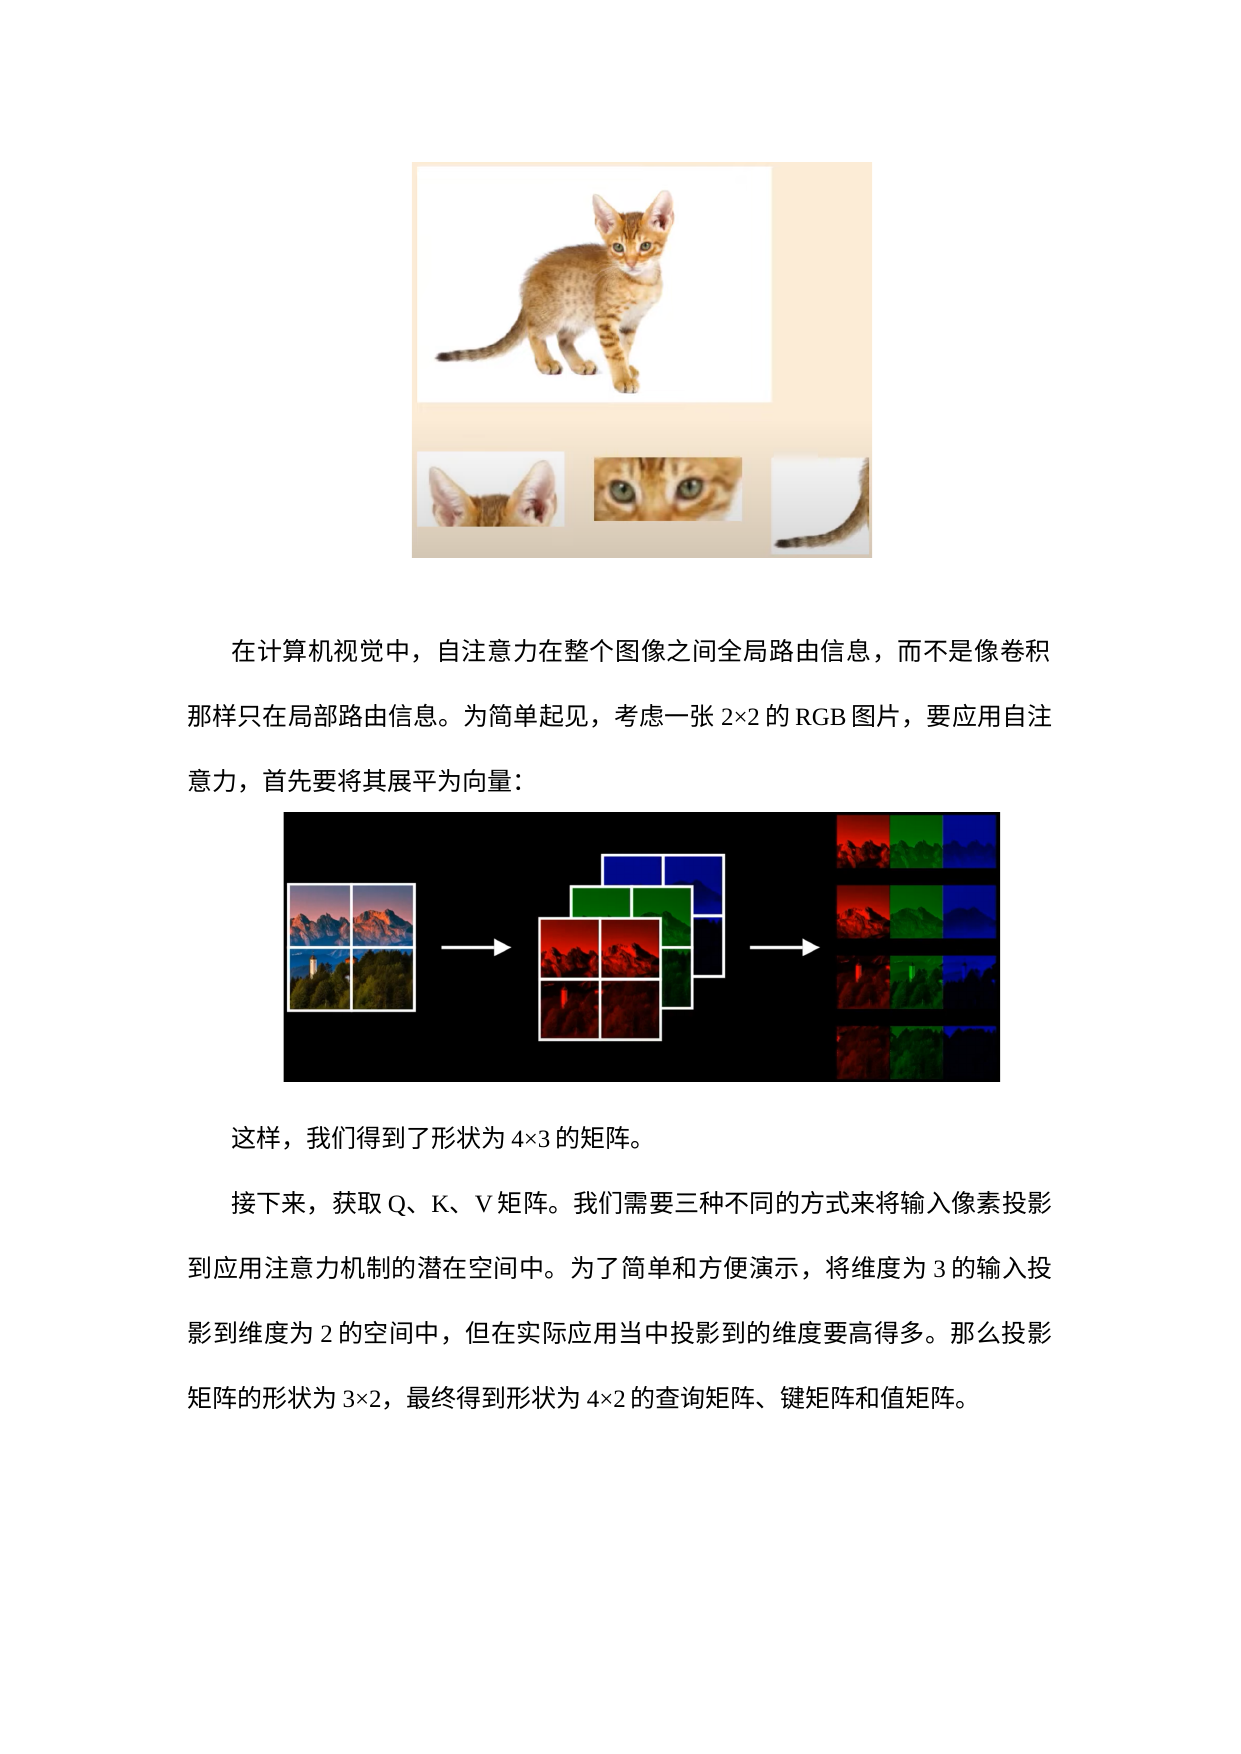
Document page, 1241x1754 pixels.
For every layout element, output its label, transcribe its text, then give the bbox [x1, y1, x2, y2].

picture [283, 812, 1001, 1082]
picture [411, 162, 873, 558]
text 在计算机视觉中，自注意力在整个图像之间全局路由信息，而不是像卷积那样只在局部路由信息。为简单起见，考虑一张2×2的RGB图片，要应用自注意力，首先要将其展平为向量： [187, 617, 1053, 812]
text 这样，我们得到了形状为4×3的矩阵。 [187, 1104, 1053, 1169]
text 接下来，获取Q、K、V矩阵。我们需要三种不同的方式来将输入像素投影到应用注意力机制的潜在空间中。为了简单和方便演示，将维度为3的输入投影到维度为2的空间中，但在实际应用当中投影到的维度要高得多。那么投影矩阵的形状为3×2，最终得到形状为4×2的查询矩阵、键矩阵和值矩阵。 [187, 1169, 1053, 1429]
